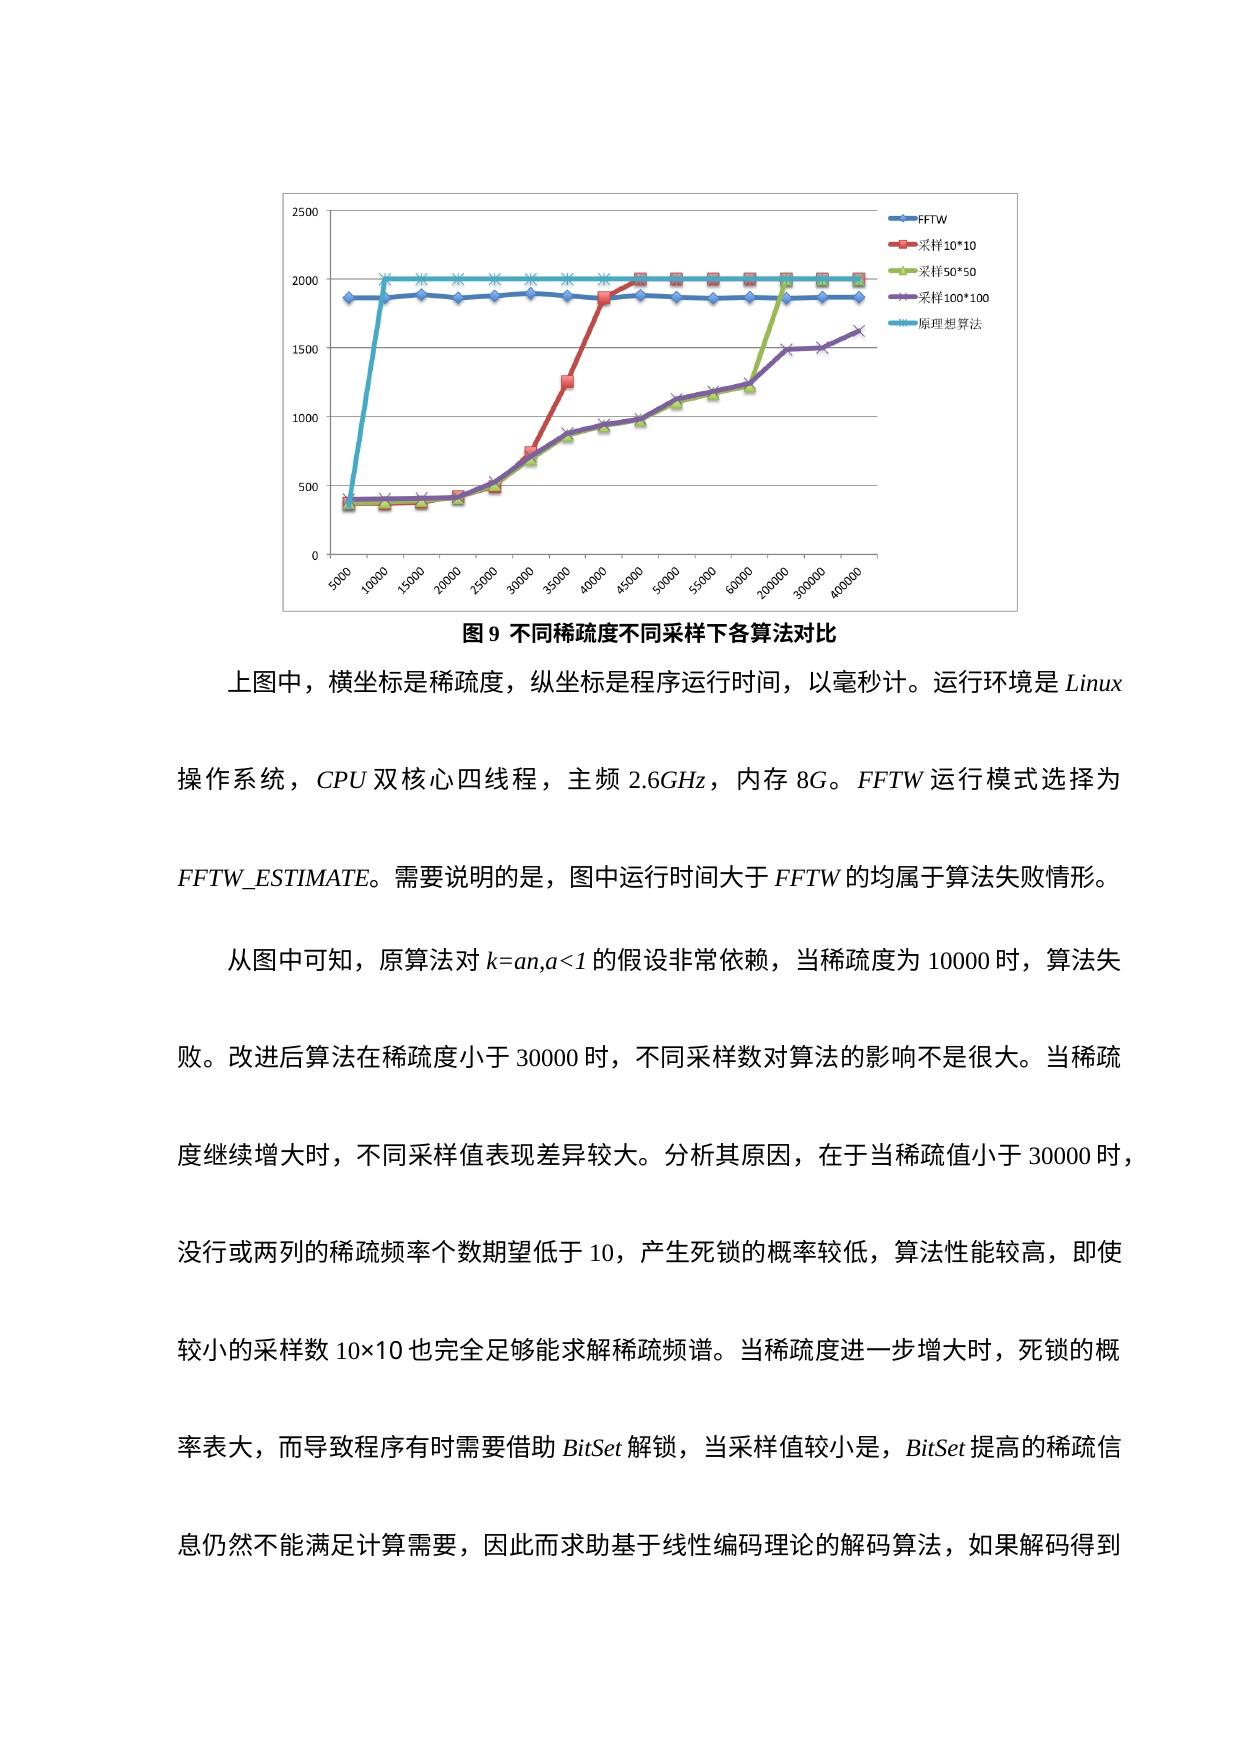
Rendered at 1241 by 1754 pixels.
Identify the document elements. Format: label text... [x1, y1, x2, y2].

text 上图中，横坐标是稀疏度，纵坐标是程序运行时间，以毫秒计。运行环境是Linux操作系统，CPU双核心四线程，主频2.6GHz，内存8G。FFTW运行模式选择为FFTW_ESTIMATE。需要说明的是，图中运行时间大于FFTW的均属于算法失败情形。 [177, 648, 1122, 908]
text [177, 926, 1122, 1576]
text 图 9 不同稀疏度不同采样下各算法对比 [177, 615, 1122, 648]
picture [282, 192, 1018, 612]
